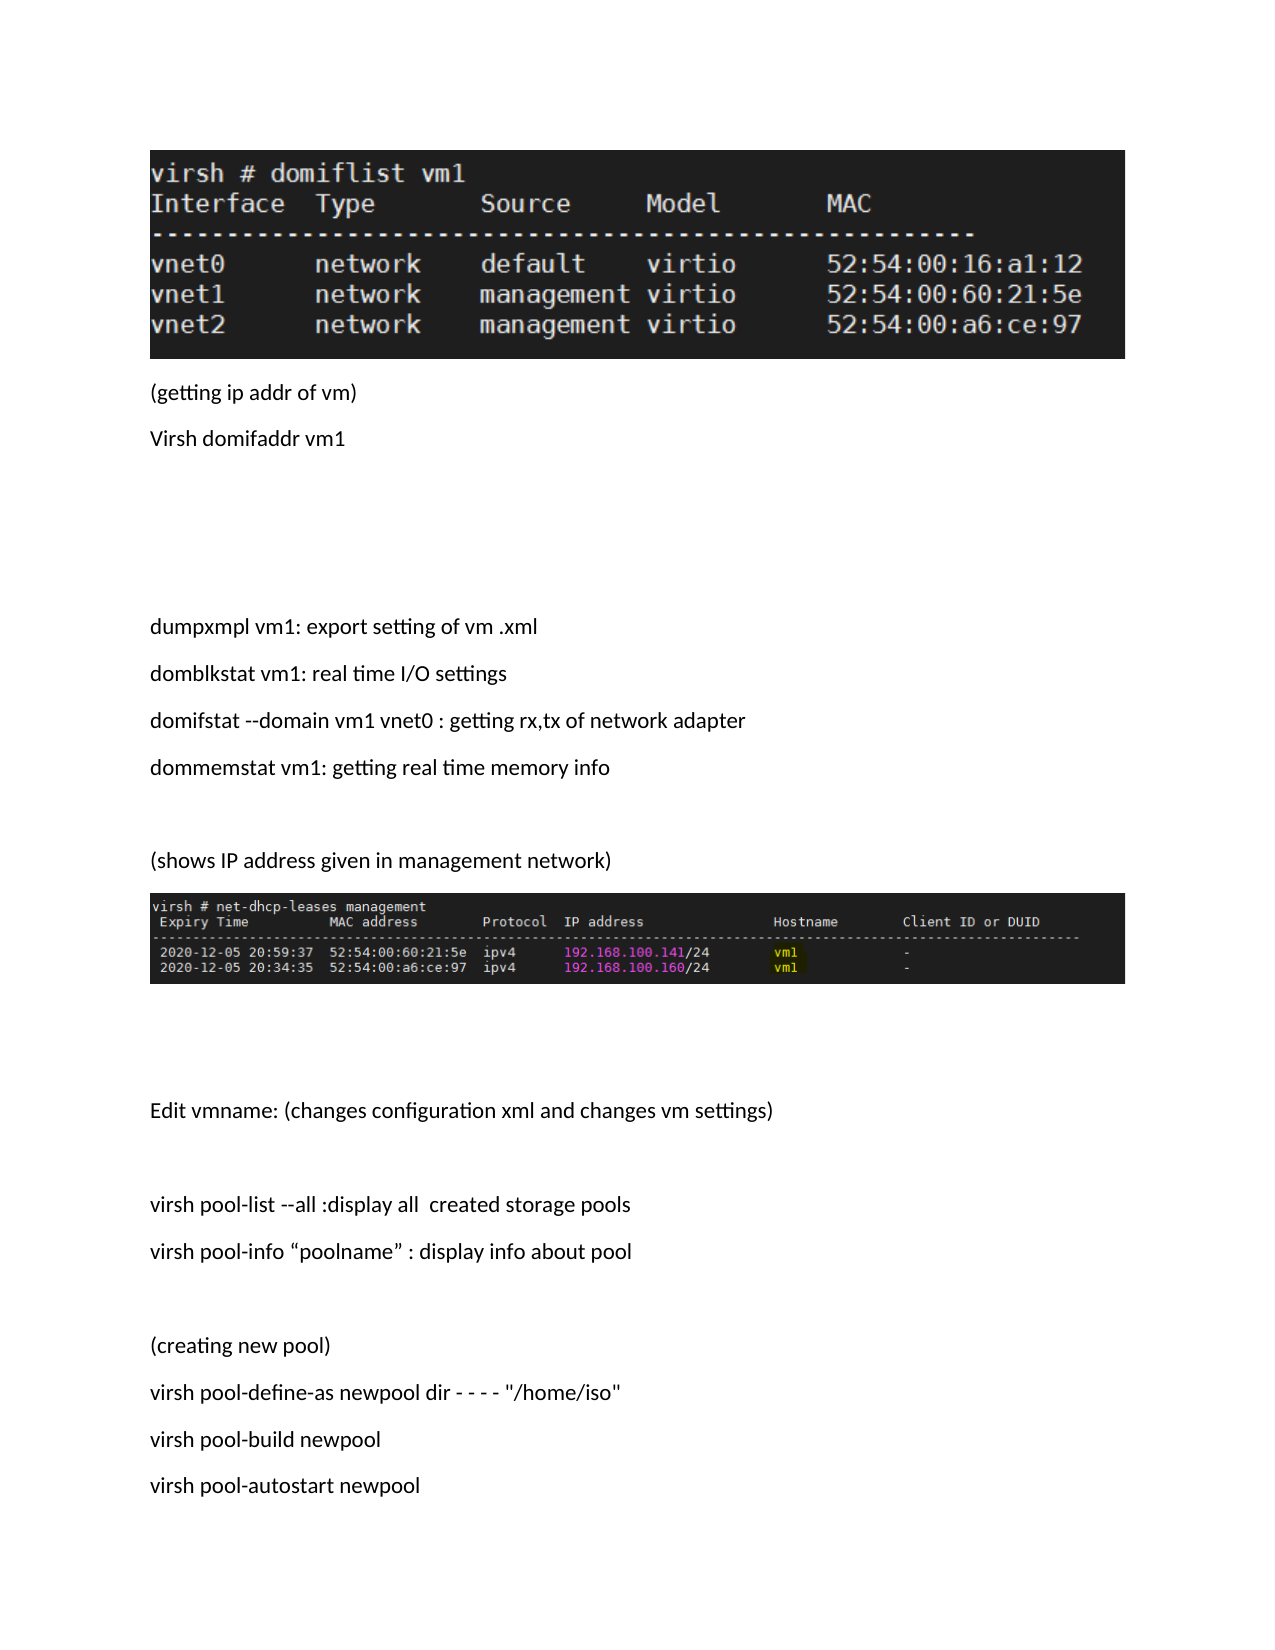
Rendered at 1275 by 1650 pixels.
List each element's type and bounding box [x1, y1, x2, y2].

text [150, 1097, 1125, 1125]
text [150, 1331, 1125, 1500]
picture [150, 150, 1125, 359]
picture [150, 893, 1125, 984]
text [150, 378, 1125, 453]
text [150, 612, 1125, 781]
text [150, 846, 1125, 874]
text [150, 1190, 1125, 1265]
